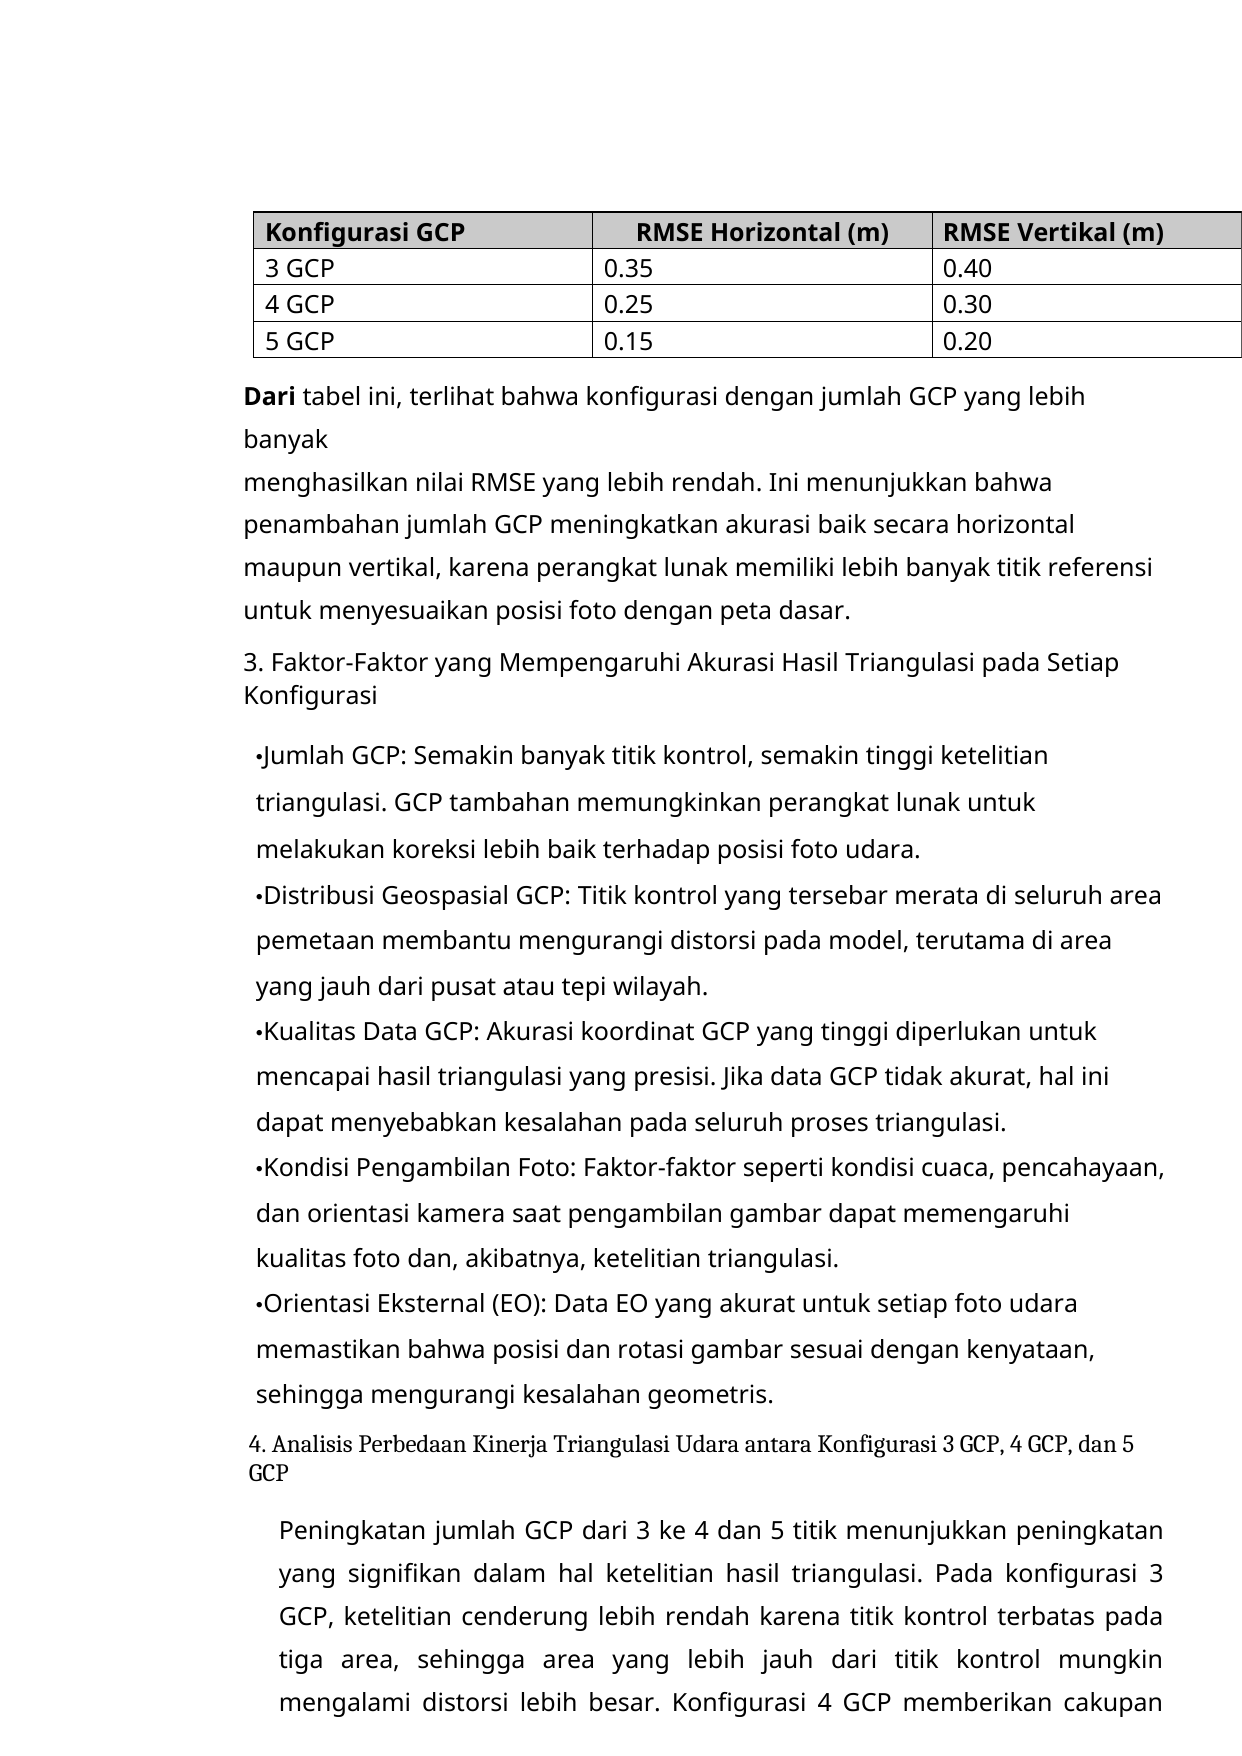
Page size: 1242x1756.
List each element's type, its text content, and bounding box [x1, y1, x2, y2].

table_cell 0.30 [933, 285, 1241, 321]
table_cell 5 GCP [254, 322, 592, 357]
text •Distribusi Geospasial GCP: Titik kontrol yang tersebar merata di seluruh area pemetaan membantu mengurangi distorsi pada model, terutama di area yang jauh dari pusat atau tepi wilayah. [256, 868, 1167, 1004]
table_header Konfigurasi GCP [254, 213, 592, 248]
table_cell 0.40 [933, 249, 1241, 284]
text •Orientasi Eksternal (EO): Data EO yang akurat untuk setiap foto udara memastikan bahwa posisi dan rotasi gambar sesuai dengan kenyataan, sehingga mengurangi kesalahan geometris. [256, 1277, 1167, 1413]
text Dari tabel ini, terlihat bahwa konfigurasi dengan jumlah GCP yang lebih banyak menghasilkan nilai RMSE yang lebih rendah. Ini menunjukkan bahwa penambahan jumlah GCP meningkatkan akurasi baik secara horizontal maupun vertikal, karena perangkat lunak memiliki lebih banyak titik referensi untuk menyesuaikan posisi foto dengan peta dasar. [243, 372, 1167, 628]
table_cell 0.20 [933, 322, 1241, 357]
text 3. Faktor-Faktor yang Mempengaruhi Akurasi Hasil Triangulasi pada Setiap Konfigurasi [243, 644, 1167, 711]
text •Jumlah GCP: Semakin banyak titik kontrol, semakin tinggi ketelitian triangulasi. GCP tambahan memungkinkan perangkat lunak untuk melakukan koreksi lebih baik terhadap posisi foto udara. [256, 727, 1167, 868]
table_cell 0.35 [593, 249, 932, 284]
table_header RMSE Vertikal (m) [933, 213, 1241, 248]
text 4. Analisis Perbedaan Kinerja Triangulasi Udara antara Konfigurasi 3 GCP, 4 GCP, dan 5 GCP [249, 1430, 1167, 1488]
table_cell 3 GCP [254, 249, 592, 284]
text •Kondisi Pengambilan Foto: Faktor-faktor seperti kondisi cuaca, pencahayaan, dan orientasi kamera saat pengambilan gambar dapat memengaruhi kualitas foto dan, akibatnya, ketelitian triangulasi. [256, 1140, 1167, 1277]
text •Kualitas Data GCP: Akurasi koordinat GCP yang tinggi diperlukan untuk mencapai hasil triangulasi yang presisi. Jika data GCP tidak akurat, hal ini dapat menyebabkan kesalahan pada seluruh proses triangulasi. [256, 1004, 1167, 1140]
table_cell 4 GCP [254, 285, 592, 321]
table_cell 0.25 [593, 285, 932, 321]
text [278, 1505, 1164, 1720]
table_header RMSE Horizontal (m) [593, 213, 932, 248]
table_cell 0.15 [593, 322, 932, 357]
